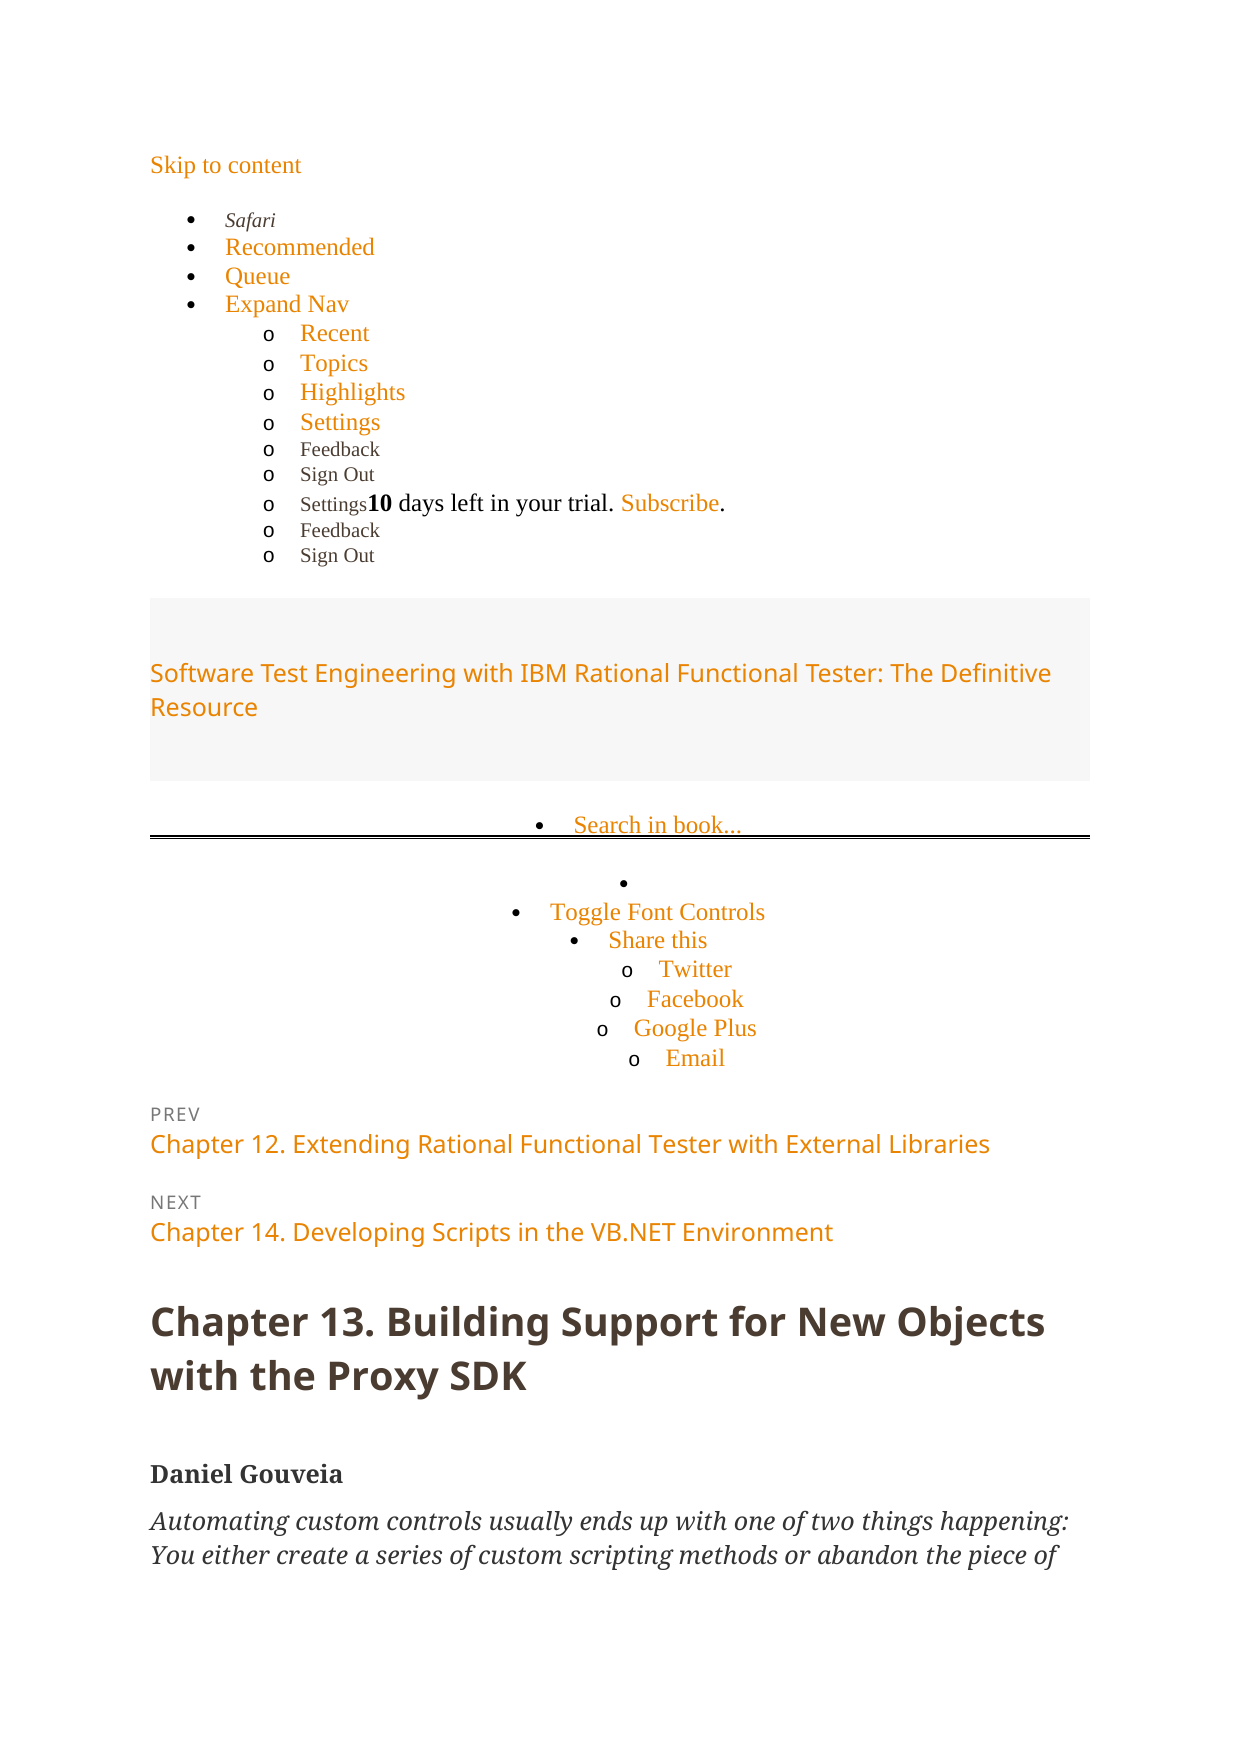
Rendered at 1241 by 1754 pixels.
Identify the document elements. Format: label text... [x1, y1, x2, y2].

text Next [150, 1189, 1090, 1215]
list Queue [187, 261, 1090, 289]
list Settings10 days left in your trial. Subscribe. [262, 488, 1090, 518]
list Feedback [262, 437, 1090, 462]
list Feedback [262, 518, 1090, 543]
text Software Test Engineering with IBM Rational Functional Tester: The Definitive Resource [150, 655, 1090, 723]
list Facebook [262, 984, 1090, 1013]
list Toggle Font Controls [187, 897, 1090, 925]
list Google Plus [262, 1013, 1090, 1043]
text Chapter 12. Extending Rational Functional Tester with External Libraries [150, 1127, 1090, 1161]
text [150, 1504, 1090, 1572]
text Prev [150, 1102, 1090, 1127]
text Daniel Gouveia [150, 1457, 1090, 1491]
list Share this [187, 925, 1090, 954]
text Chapter 13. Building Support for New Objects with the Proxy SDK [150, 1294, 1090, 1402]
list Search in book... [187, 810, 1090, 835]
list Expand Nav [187, 289, 1090, 318]
list Topics [262, 348, 1090, 377]
text Skip to content [150, 150, 1090, 179]
text Chapter 14. Developing Scripts in the VB.NET Environment [150, 1215, 1090, 1249]
list Twitter [262, 954, 1090, 984]
list Email [262, 1043, 1090, 1072]
list Sign Out [262, 462, 1090, 488]
list Safari [187, 208, 1090, 232]
list Settings [262, 407, 1090, 437]
list Highlights [262, 377, 1090, 407]
list Sign Out [262, 543, 1090, 569]
list Recommended [187, 232, 1090, 261]
list Recent [262, 318, 1090, 348]
